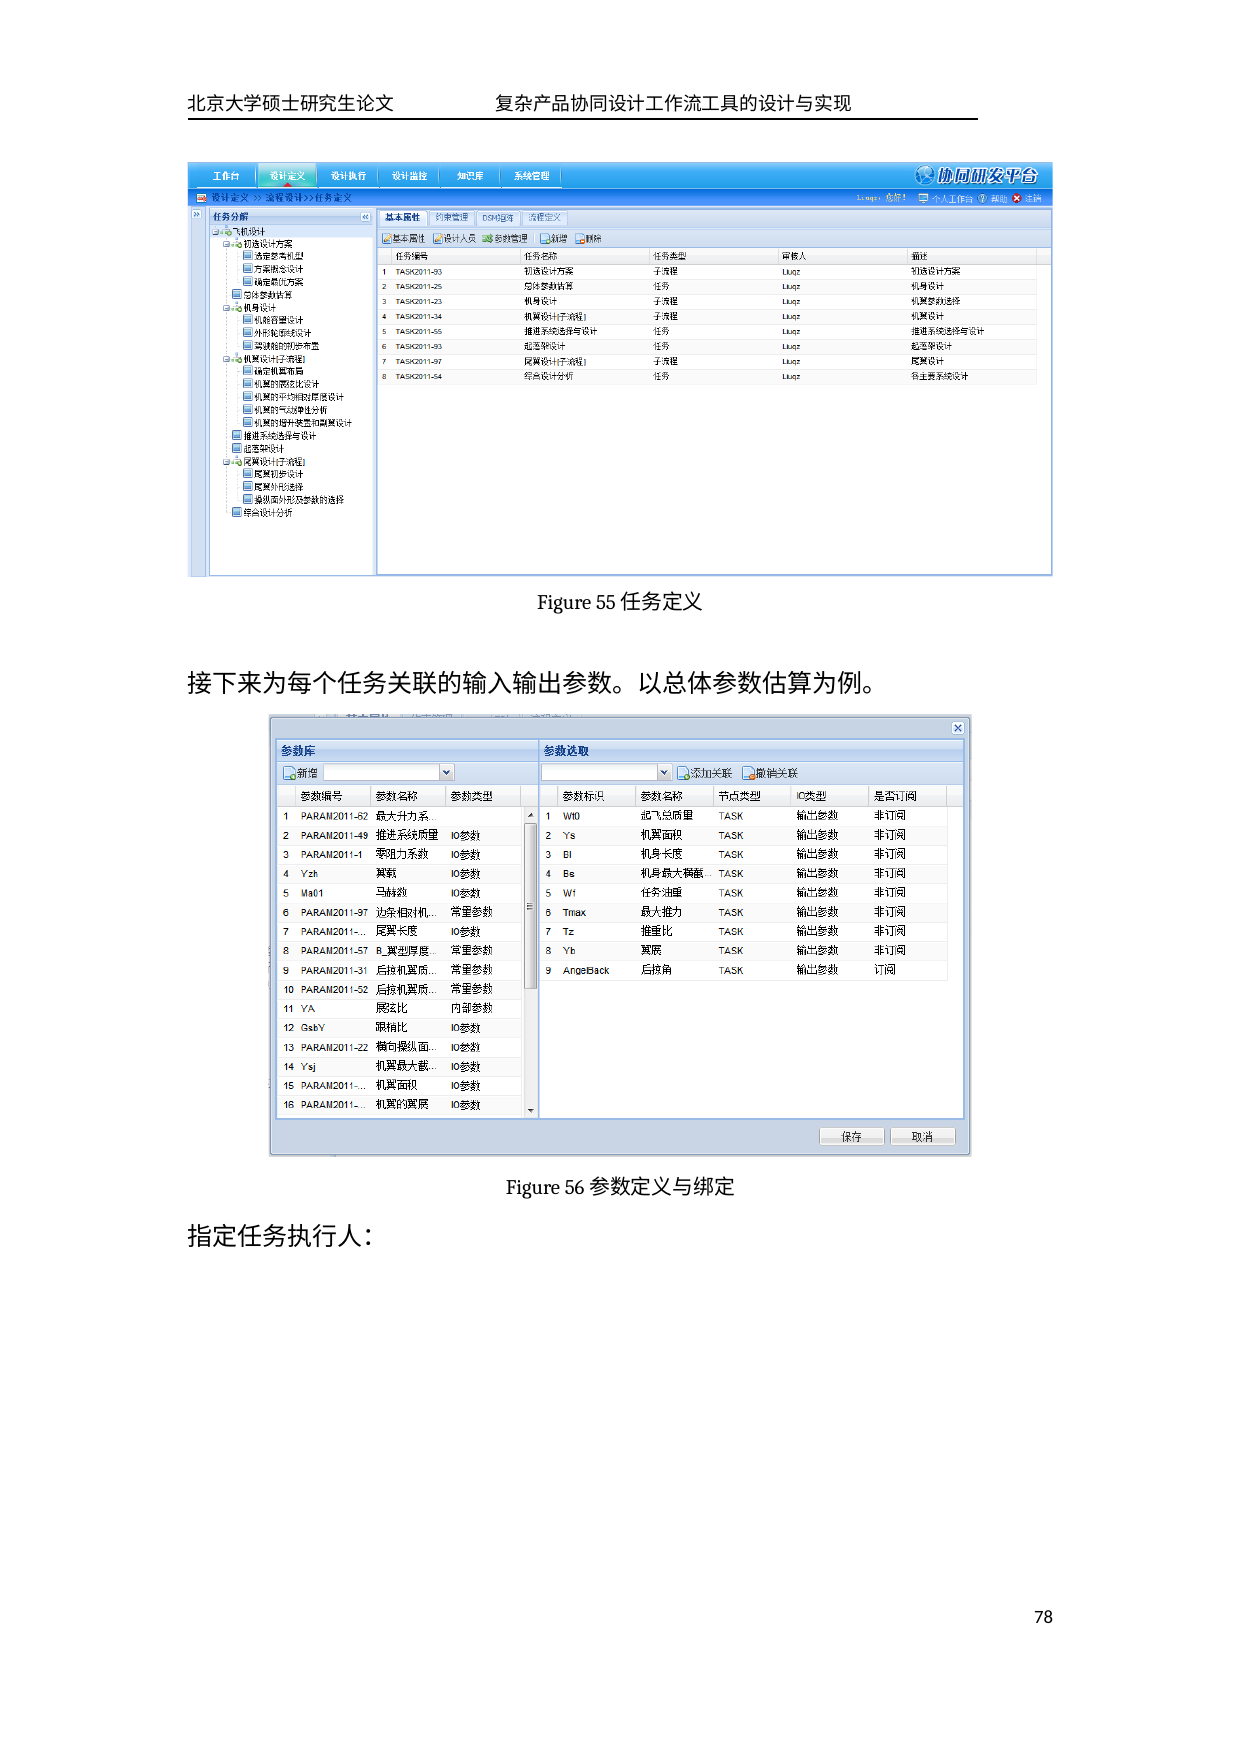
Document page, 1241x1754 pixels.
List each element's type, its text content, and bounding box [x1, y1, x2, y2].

text 指定任务执行人： [187, 1202, 1053, 1267]
text 接下来为每个任务关联的输入输出参数。以总体参数估算为例。 [187, 649, 1053, 714]
text Figure 56 参数定义与绑定 [187, 1169, 1053, 1202]
text Figure 55 任务定义 [187, 584, 1053, 617]
picture [187, 162, 1053, 577]
picture [268, 714, 972, 1157]
